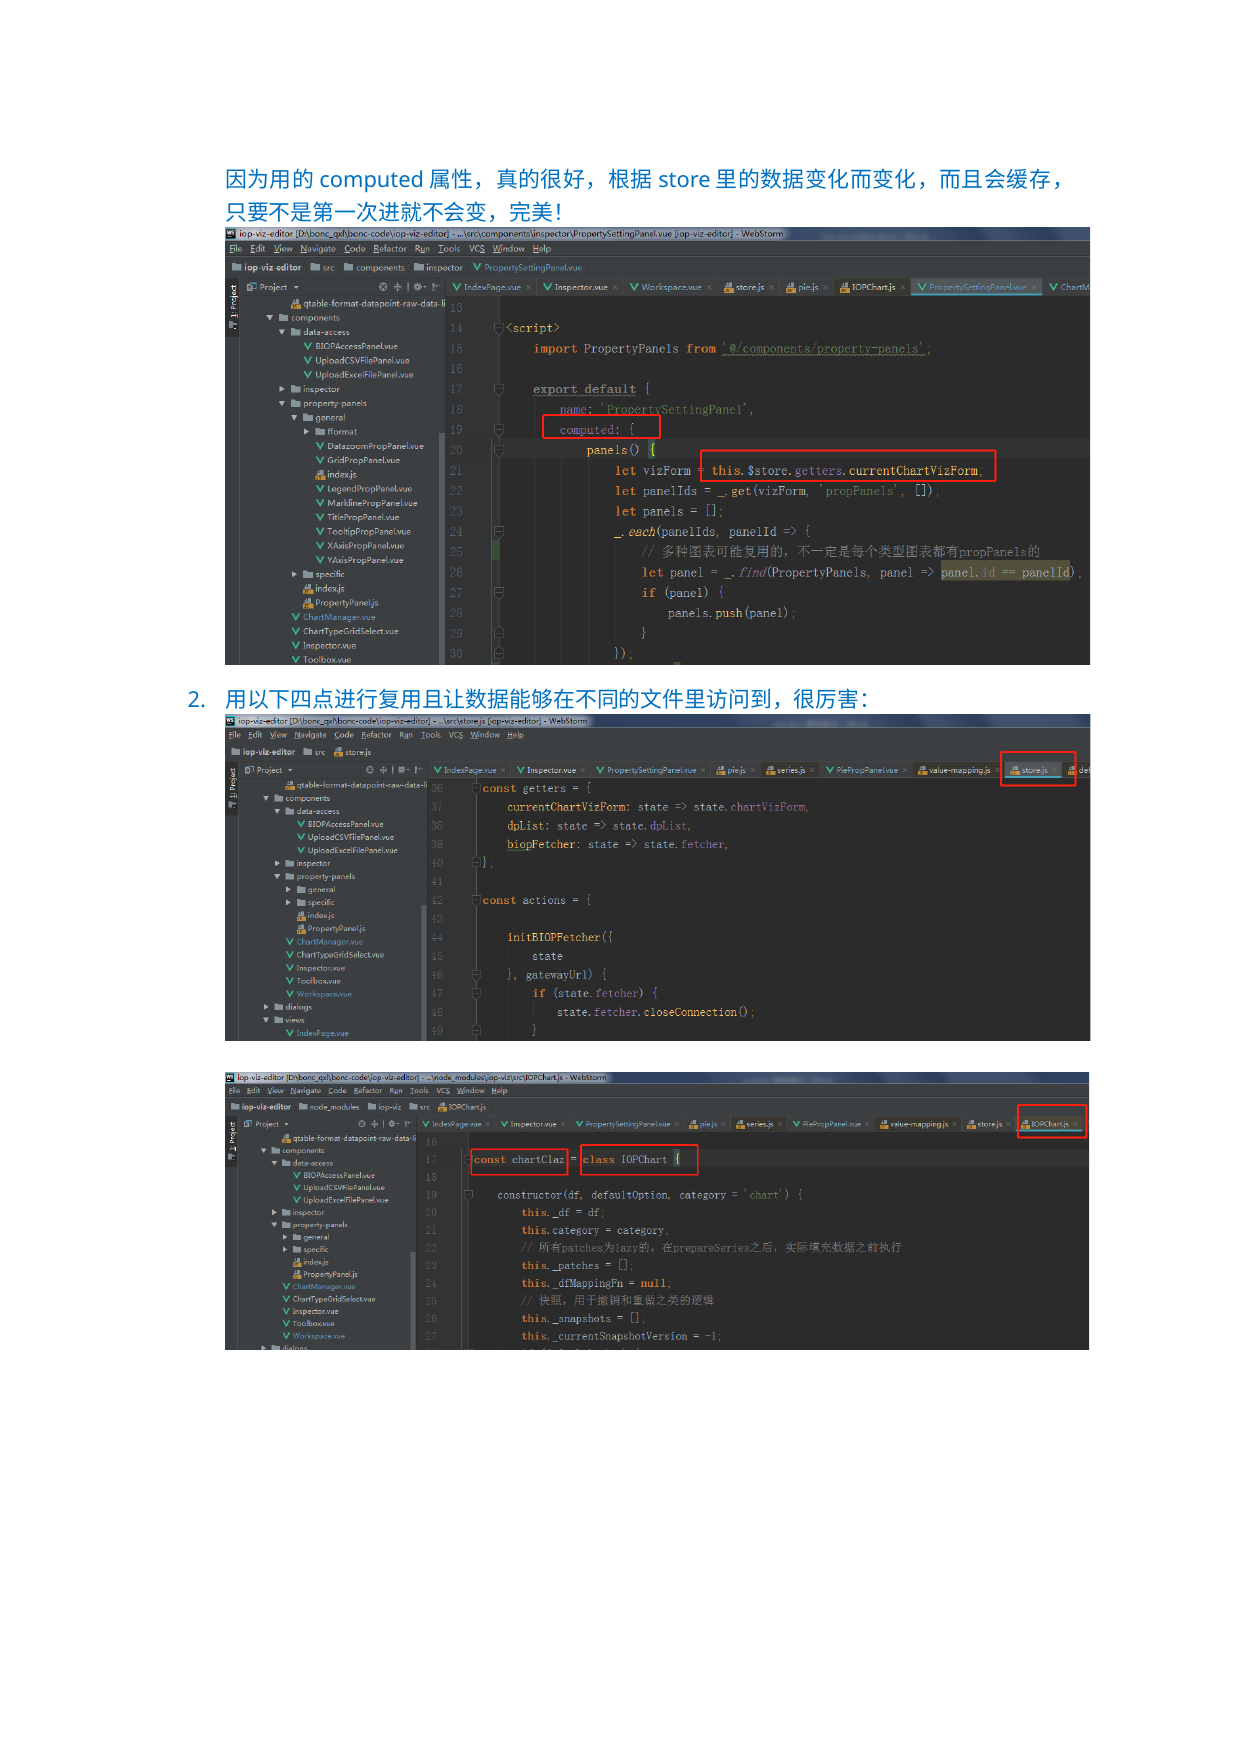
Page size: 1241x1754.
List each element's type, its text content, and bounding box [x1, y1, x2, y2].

picture [225, 714, 1091, 1041]
picture [225, 227, 1091, 665]
list 因为用的computed属性，真的很好，根据store里的数据变化而变化，而且会缓存，只要不是第一次进就不会变，完美！ [225, 162, 1053, 227]
picture [225, 1072, 1090, 1350]
list 用以下四点进行复用且让数据能够在不同的文件里访问到，很厉害： [187, 682, 1053, 714]
